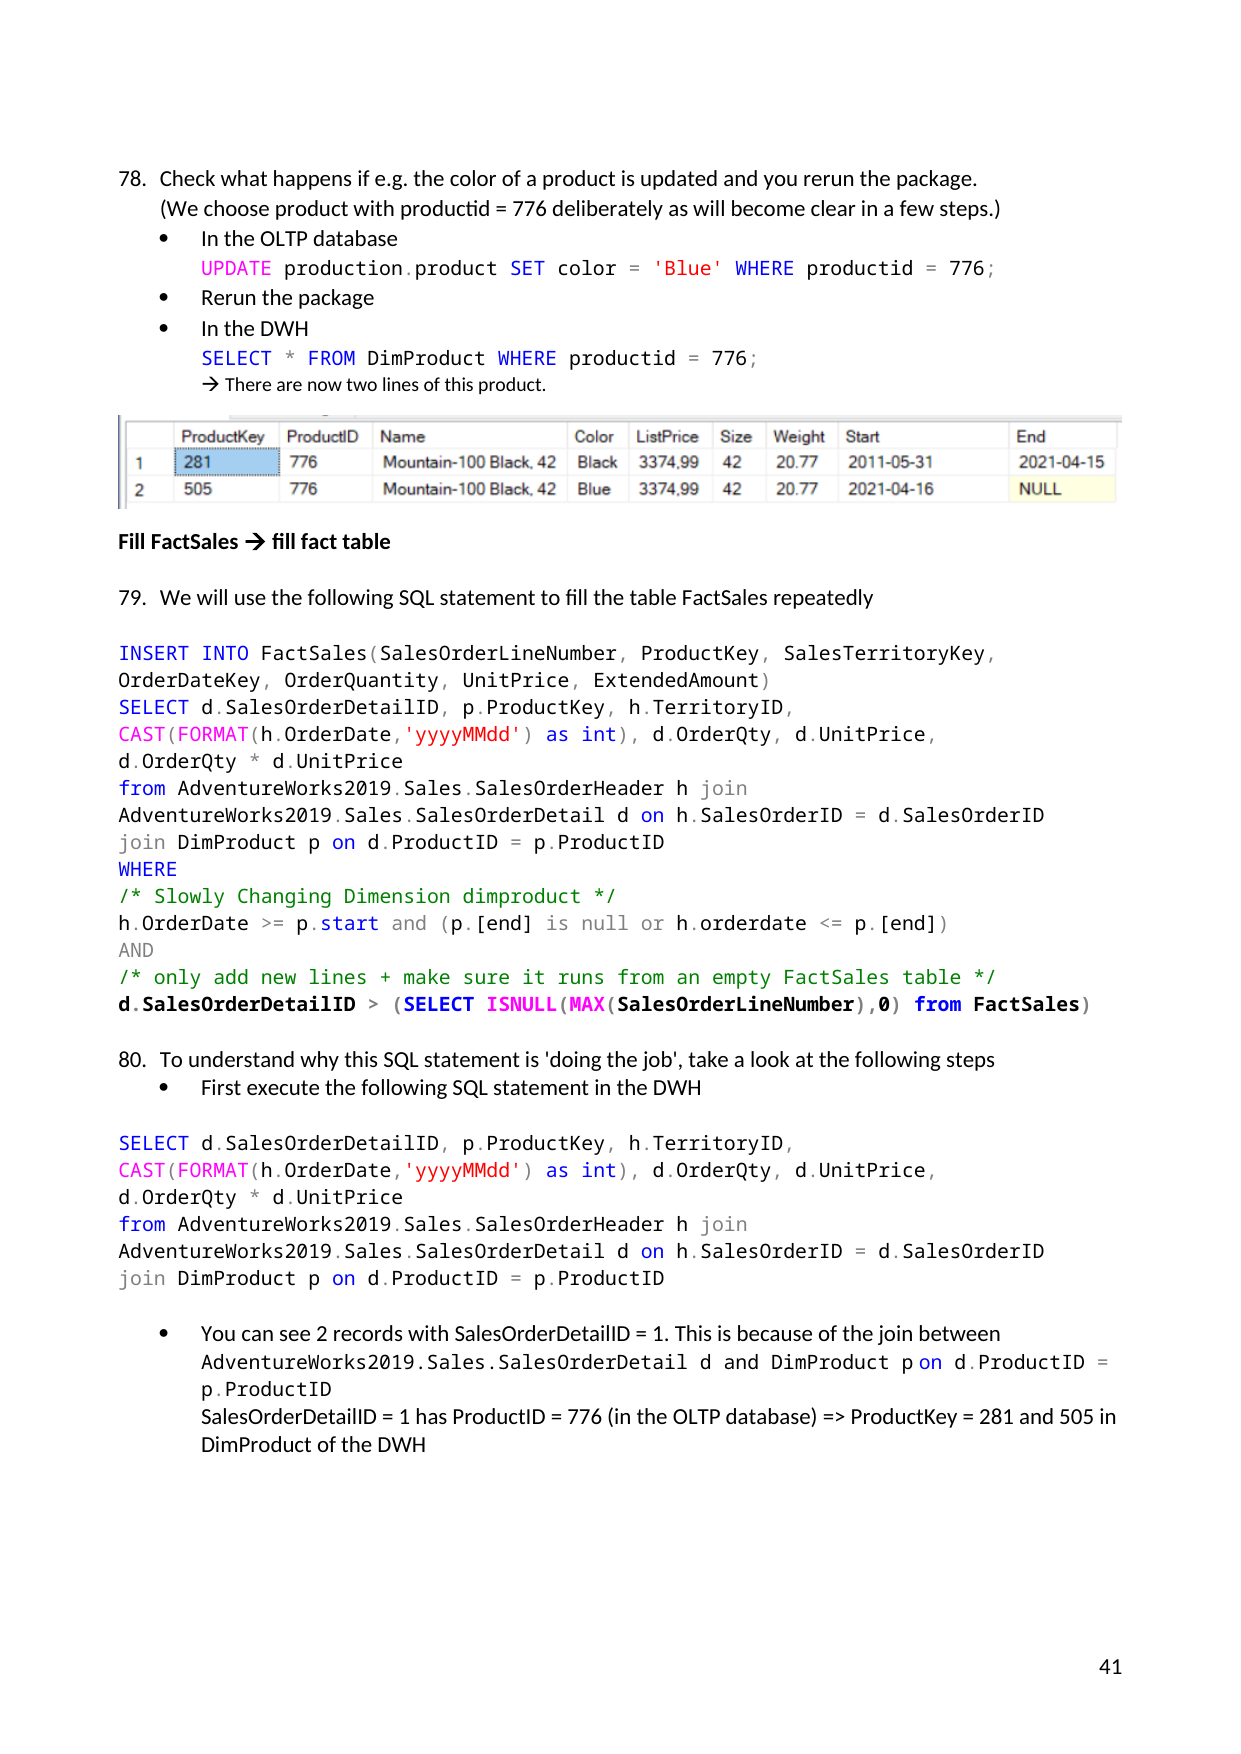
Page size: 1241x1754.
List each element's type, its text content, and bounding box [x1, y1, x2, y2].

text INSERT INTO FactSales(SalesOrderLineNumber, ProductKey, SalesTerritoryKey, [118, 639, 1122, 667]
list To understand why this SQL statement is 'doing the job', take a look at the following steps [118, 1045, 1122, 1073]
text d.SalesOrderDetailID > (SELECT ISNULL(MAX(SalesOrderLineNumber),0) from FactSales) [118, 990, 1122, 1017]
text WHERE [118, 855, 1122, 882]
list Check what happens if e.g. the color of a product is updated and you rerun the package. (We choose product with productid = 776 deliberately as will become clear in a few steps.) [118, 164, 1122, 222]
text AdventureWorks2019.Sales.SalesOrderDetail d on h.SalesOrderID = d.SalesOrderID [118, 1237, 1122, 1264]
list In the DWH SELECT * FROM DimProduct WHERE productid = 776; There are now two lines of this product. [159, 314, 1122, 397]
text d.OrderQty * d.UnitPrice [118, 747, 1122, 774]
picture [118, 415, 1123, 509]
text OrderDateKey, OrderQuantity, UnitPrice, ExtendedAmount) [118, 667, 1122, 693]
text SELECT d.SalesOrderDetailID, p.ProductKey, h.TerritoryID, CAST(FORMAT(h.OrderDate,'yyyyMMdd') as int), d.OrderQty, d.UnitPrice, [118, 693, 1122, 747]
text AND [118, 936, 1122, 963]
text join DimProduct p on d.ProductID = p.ProductID [118, 828, 1122, 855]
list In the OLTP database UPDATE production.product SET color = 'Blue' WHERE productid = 776; [159, 224, 1122, 281]
text d.OrderQty * d.UnitPrice [118, 1183, 1122, 1210]
text /* Slowly Changing Dimension dimproduct */ [118, 882, 1122, 909]
text AdventureWorks2019.Sales.SalesOrderDetail d on h.SalesOrderID = d.SalesOrderID [118, 801, 1122, 828]
text join DimProduct p on d.ProductID = p.ProductID [118, 1264, 1122, 1291]
list We will use the following SQL statement to fill the table FactSales repeatedly [118, 583, 1122, 612]
text /* only add new lines + make sure it runs from an empty FactSales table */ [118, 963, 1122, 990]
text from AdventureWorks2019.Sales.SalesOrderHeader h join [118, 774, 1122, 801]
list Rerun the package [159, 283, 1122, 311]
list First execute the following SQL statement in the DWH [159, 1073, 1122, 1101]
text from AdventureWorks2019.Sales.SalesOrderHeader h join [118, 1210, 1122, 1237]
text SELECT d.SalesOrderDetailID, p.ProductKey, h.TerritoryID, CAST(FORMAT(h.OrderDate,'yyyyMMdd') as int), d.OrderQty, d.UnitPrice, [118, 1129, 1122, 1183]
text h.OrderDate >= p.start and (p.[end] is null or h.orderdate <= p.[end]) [118, 909, 1122, 936]
list You can see 2 records with SalesOrderDetailID = 1. This is because of the join between AdventureWorks2019.Sales.SalesOrderDetail d and DimProduct p on d.ProductID = p.ProductID SalesOrderDetailID = 1 has ProductID = 776 (in the OLTP database) => ProductKey = 281 and 505 in DimProduct of the DWH [159, 1319, 1122, 1458]
text Fill FactSales fill fact table [118, 527, 1122, 556]
